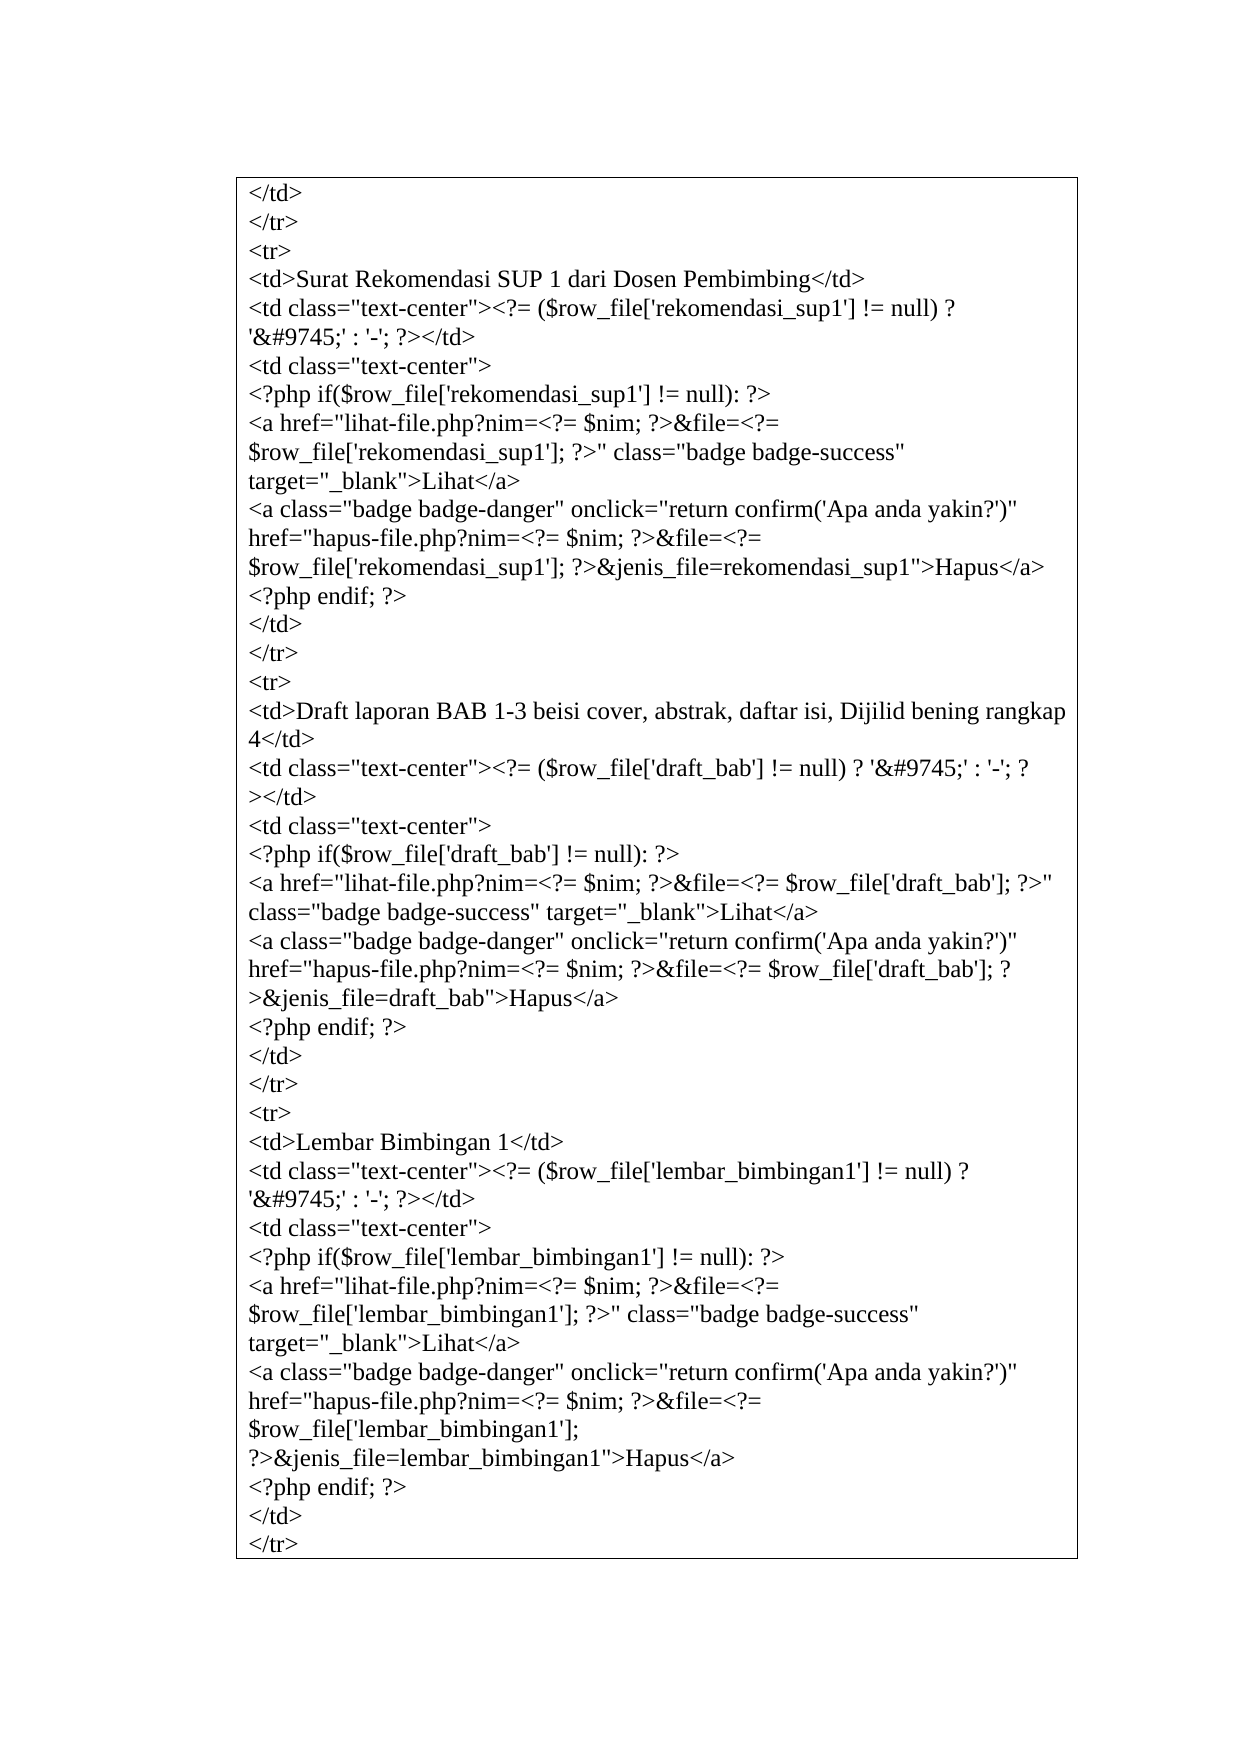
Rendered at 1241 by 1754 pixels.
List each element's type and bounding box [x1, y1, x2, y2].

table_header [237, 178, 1077, 1558]
